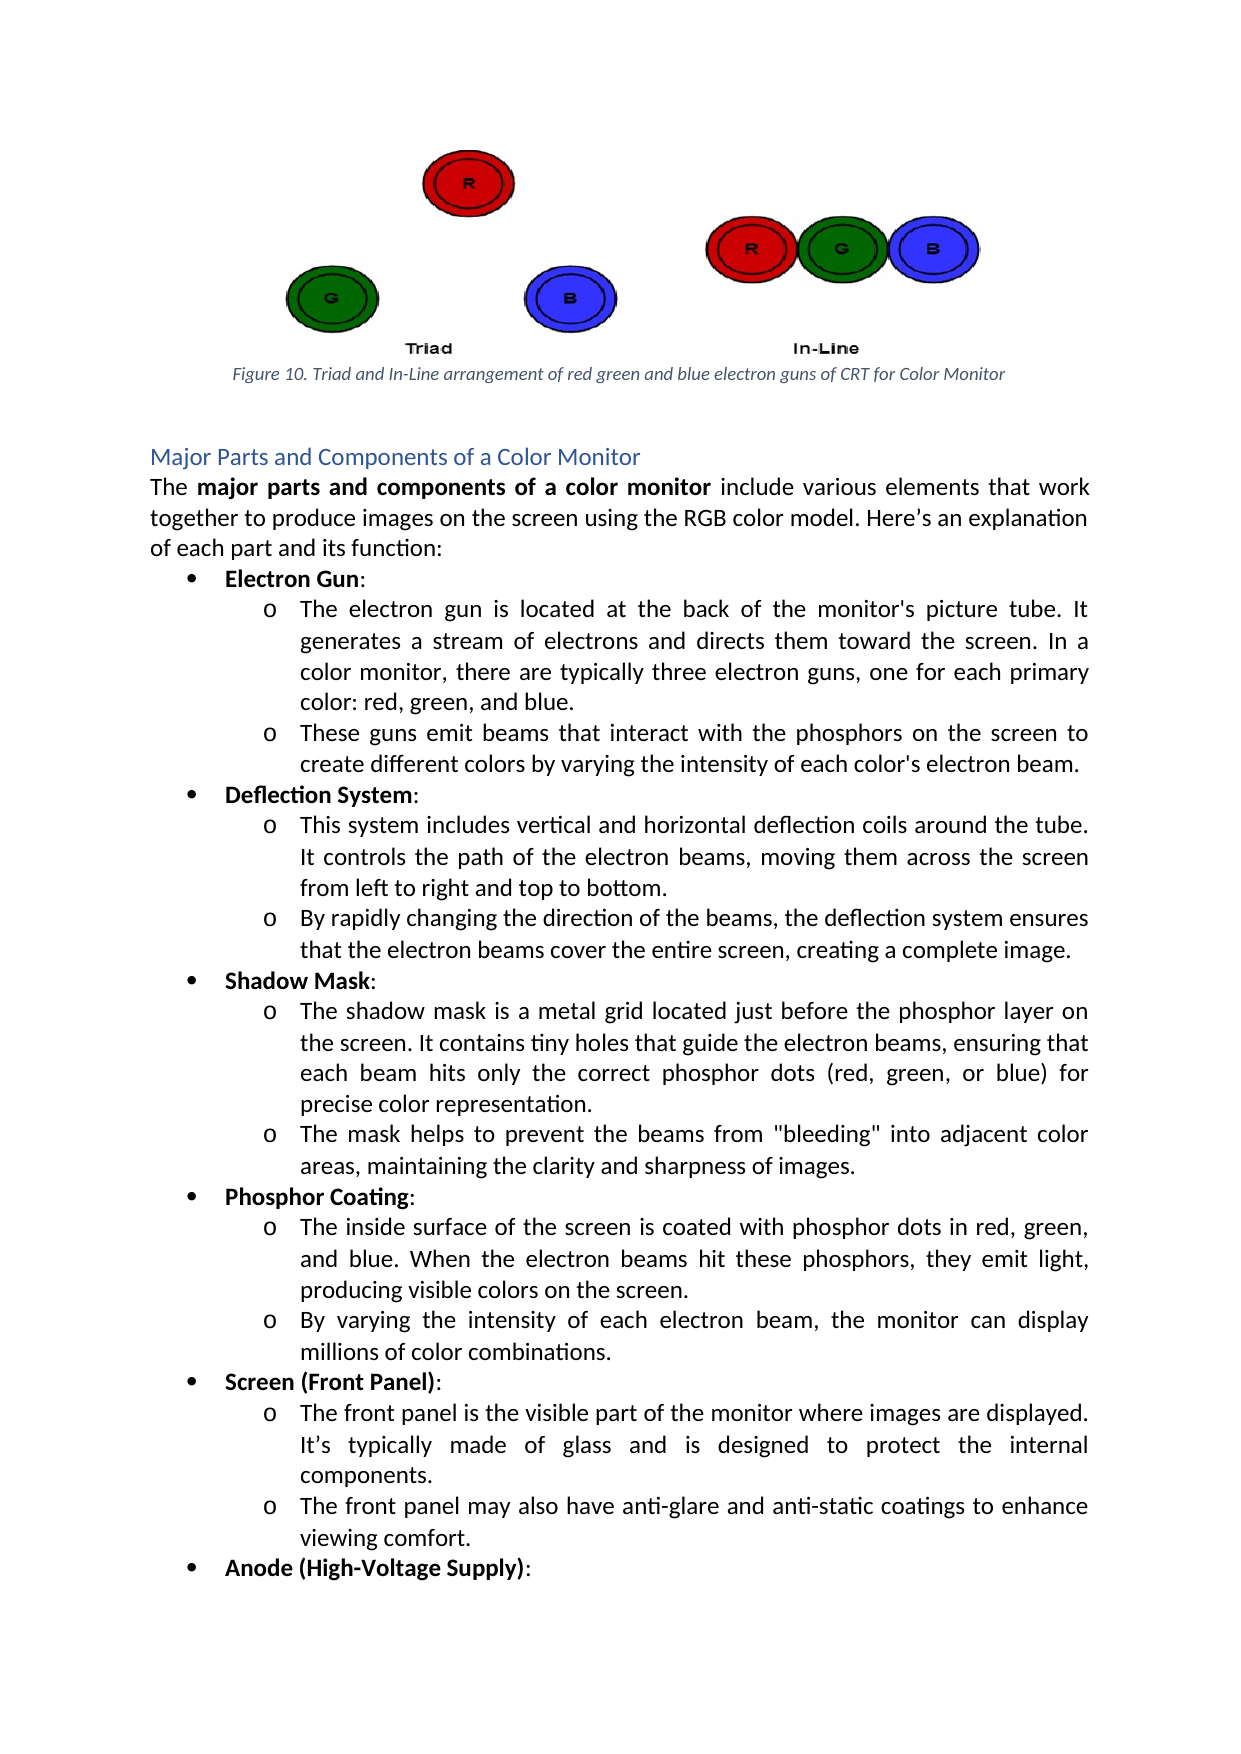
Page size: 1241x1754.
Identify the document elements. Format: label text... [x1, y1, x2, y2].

list Deflection System: [187, 779, 1090, 810]
list The front panel may also have anti-glare and anti-static coatings to enhance viewing comfort. [262, 1490, 1090, 1552]
list The inside surface of the screen is coated with phosphor dots in red, green, and blue. When the electron beams hit these phosphors, they emit light, producing visible colors on the screen. [262, 1211, 1090, 1304]
text The major parts and components of a color monitor include various elements that work together to produce images on the screen using the RGB color model. Here’s an explanation of each part and its function: [150, 471, 1090, 563]
list By rapidly changing the direction of the beams, the deflection system ensures that the electron beams cover the entire screen, creating a complete image. [262, 902, 1090, 965]
list Anode (High-Voltage Supply): [187, 1552, 1090, 1583]
list The mask helps to prevent the beams from "bleeding" into adjacent color areas, maintaining the clarity and sharpness of images. [262, 1119, 1090, 1181]
text Figure 10. Triad and In-Line arrangement of red green and blue electron guns of CRT for Color Monitor [150, 362, 1090, 385]
list Electron Gun: [187, 563, 1090, 593]
list These guns emit beams that interact with the phosphors on the screen to create different colors by varying the intensity of each color's electron beam. [262, 717, 1090, 779]
list Screen (Front Panel): [187, 1367, 1090, 1397]
list By varying the intensity of each electron beam, the monitor can display millions of color combinations. [262, 1304, 1090, 1367]
list The front panel is the visible part of the monitor where images are displayed. It’s typically made of glass and is designed to protect the internal components. [262, 1397, 1090, 1490]
picture [253, 150, 981, 363]
list The electron gun is located at the back of the monitor's picture tube. It generates a stream of electrons and directs them toward the screen. In a color monitor, there are typically three electron guns, one for each primary color: red, green, and blue. [262, 593, 1090, 717]
list Shadow Mask: [187, 965, 1090, 995]
subtitle Major Parts and Components of a Color Monitor [150, 441, 1090, 471]
list Phosphor Coating: [187, 1181, 1090, 1211]
list This system includes vertical and horizontal deflection coils around the tube. It controls the path of the electron beams, moving them across the screen from left to right and top to bottom. [262, 810, 1090, 902]
list The shadow mask is a metal grid located just before the phosphor layer on the screen. It contains tiny holes that guide the electron beams, ensuring that each beam hits only the correct phosphor dots (red, green, or blue) for precise color representation. [262, 995, 1090, 1119]
